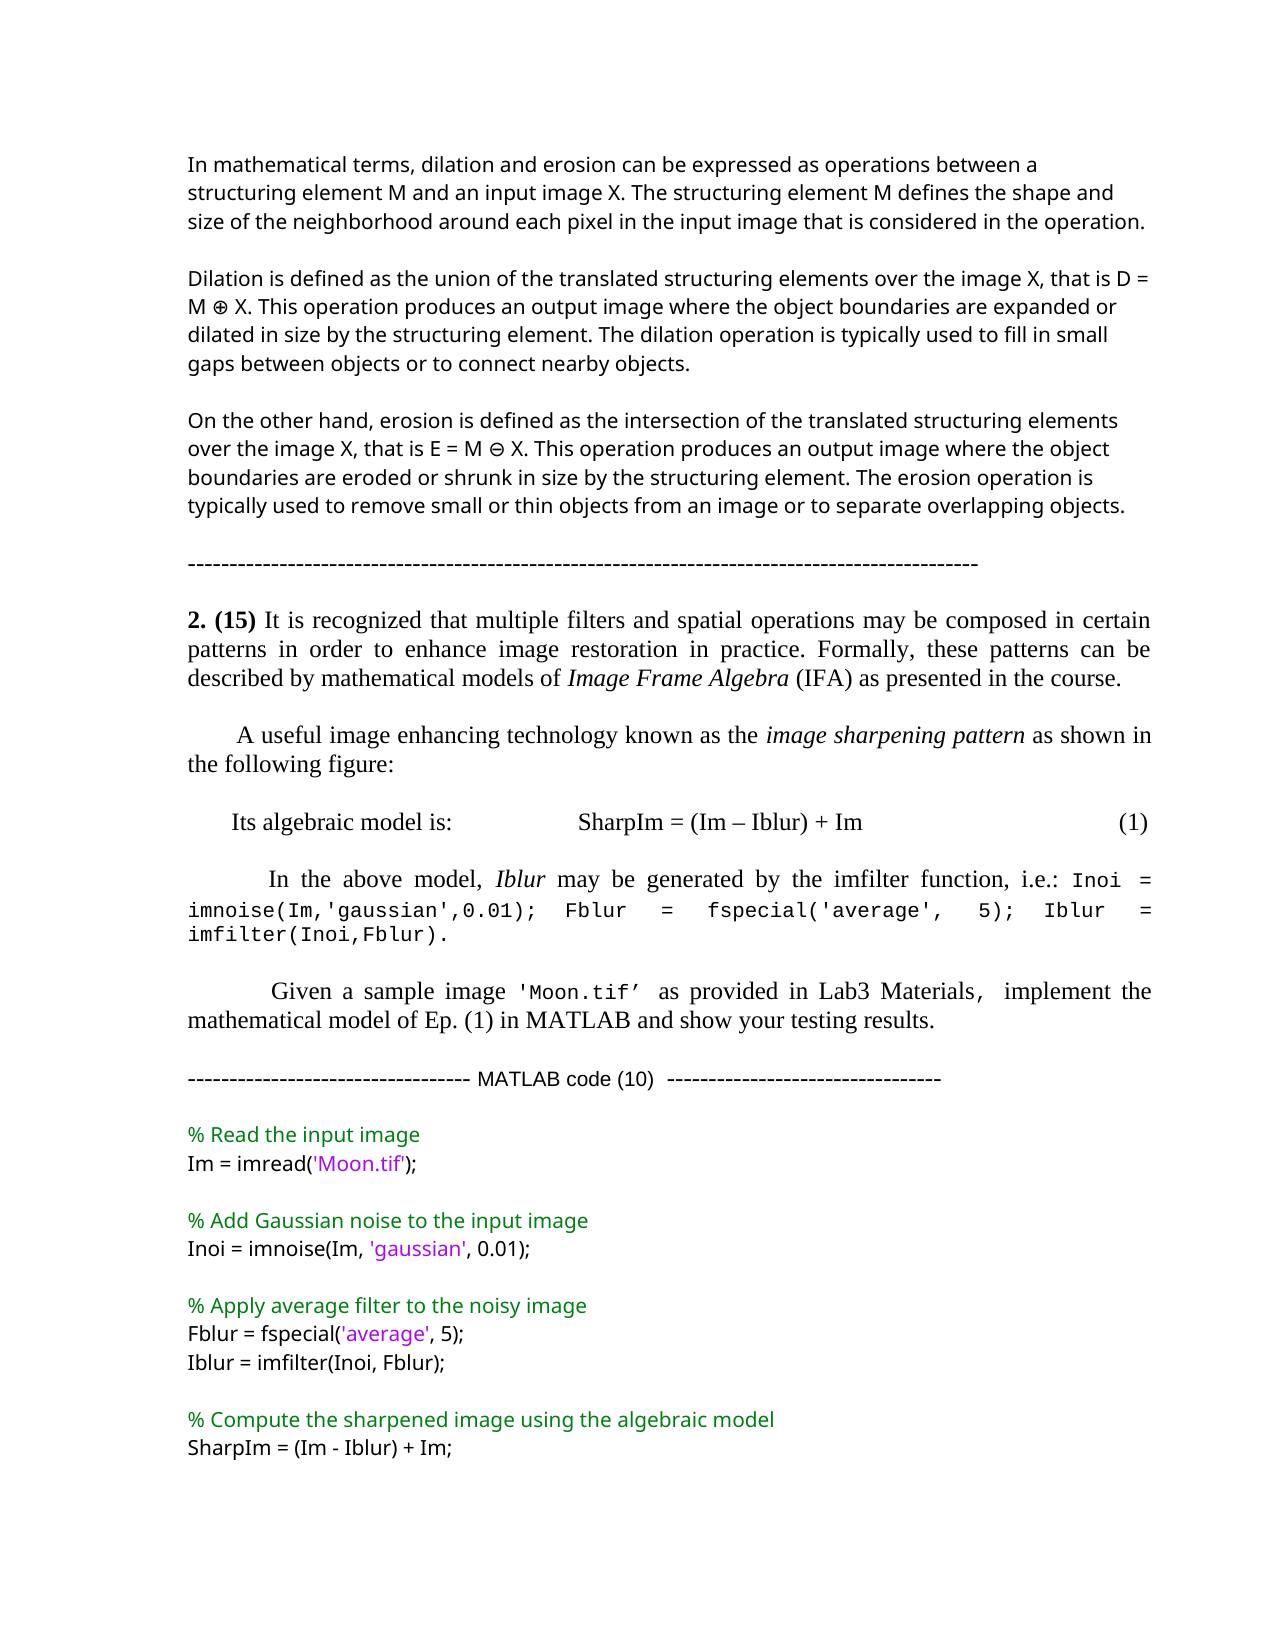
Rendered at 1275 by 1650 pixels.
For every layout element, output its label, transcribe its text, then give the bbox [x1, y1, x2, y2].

text Iblur = imfilter(Inoi, Fblur); [187, 1348, 1152, 1376]
text Given a sample image 'Moon.tif’ as provided in Lab3 Materials, implement the mathematical model of Ep. (1) in MATLAB and show your testing results. [187, 976, 1152, 1034]
text Fblur = fspecial('average', 5); [187, 1319, 1152, 1348]
text Im = imread('Moon.tif'); [187, 1149, 1152, 1177]
text % Apply average filter to the noisy image [187, 1291, 1152, 1319]
text ----------------------------------------------------------------------------------------------- [187, 548, 1152, 577]
text SharpIm = (Im - Iblur) + Im; [187, 1433, 1152, 1462]
text Inoi = imnoise(Im, 'gaussian', 0.01); [187, 1234, 1152, 1263]
text A useful image enhancing technology known as the image sharpening pattern as shown in the following figure: [187, 721, 1152, 778]
text Its algebraic model is: SharpIm = (Im – Iblur) + Im (1) [187, 807, 1152, 836]
text % Add Gaussian noise to the input image [187, 1206, 1152, 1234]
text Dilation is defined as the union of the translated structuring elements over the image X, that is D = M ⊕ X. This operation produces an output image where the object boundaries are expanded or dilated in size by the structuring element. The dilation operation is typically used to fill in small gaps between objects or to connect nearby objects. [187, 264, 1152, 377]
text ---------------------------------- MATLAB code (10) --------------------------------- [187, 1063, 1152, 1092]
text On the other hand, erosion is defined as the intersection of the translated structuring elements over the image X, that is E = M ⊖ X. This operation produces an output image where the object boundaries are eroded or shrunk in size by the structuring element. The erosion operation is typically used to remove small or thin objects from an image or to separate overlapping objects. [187, 406, 1152, 520]
text 2. (15) It is recognized that multiple filters and spatial operations may be composed in certain patterns in order to enhance image restoration in practice. Formally, these patterns can be described by mathematical models of Image Frame Algebra (IFA) as presented in the course. [187, 606, 1152, 692]
text In mathematical terms, dilation and erosion can be expressed as operations between a structuring element M and an input image X. The structuring element M defines the shape and size of the neighborhood around each pixel in the input image that is considered in the operation. [187, 150, 1152, 235]
text In the above model, Iblur may be generated by the imfilter function, i.e.: Inoi = imnoise(Im,'gaussian',0.01); Fblur = fspecial('average', 5); Iblur = imfilter(Inoi,Fblur). [187, 864, 1152, 947]
text % Compute the sharpened image using the algebraic model [187, 1405, 1152, 1433]
text % Read the input image [187, 1121, 1152, 1149]
